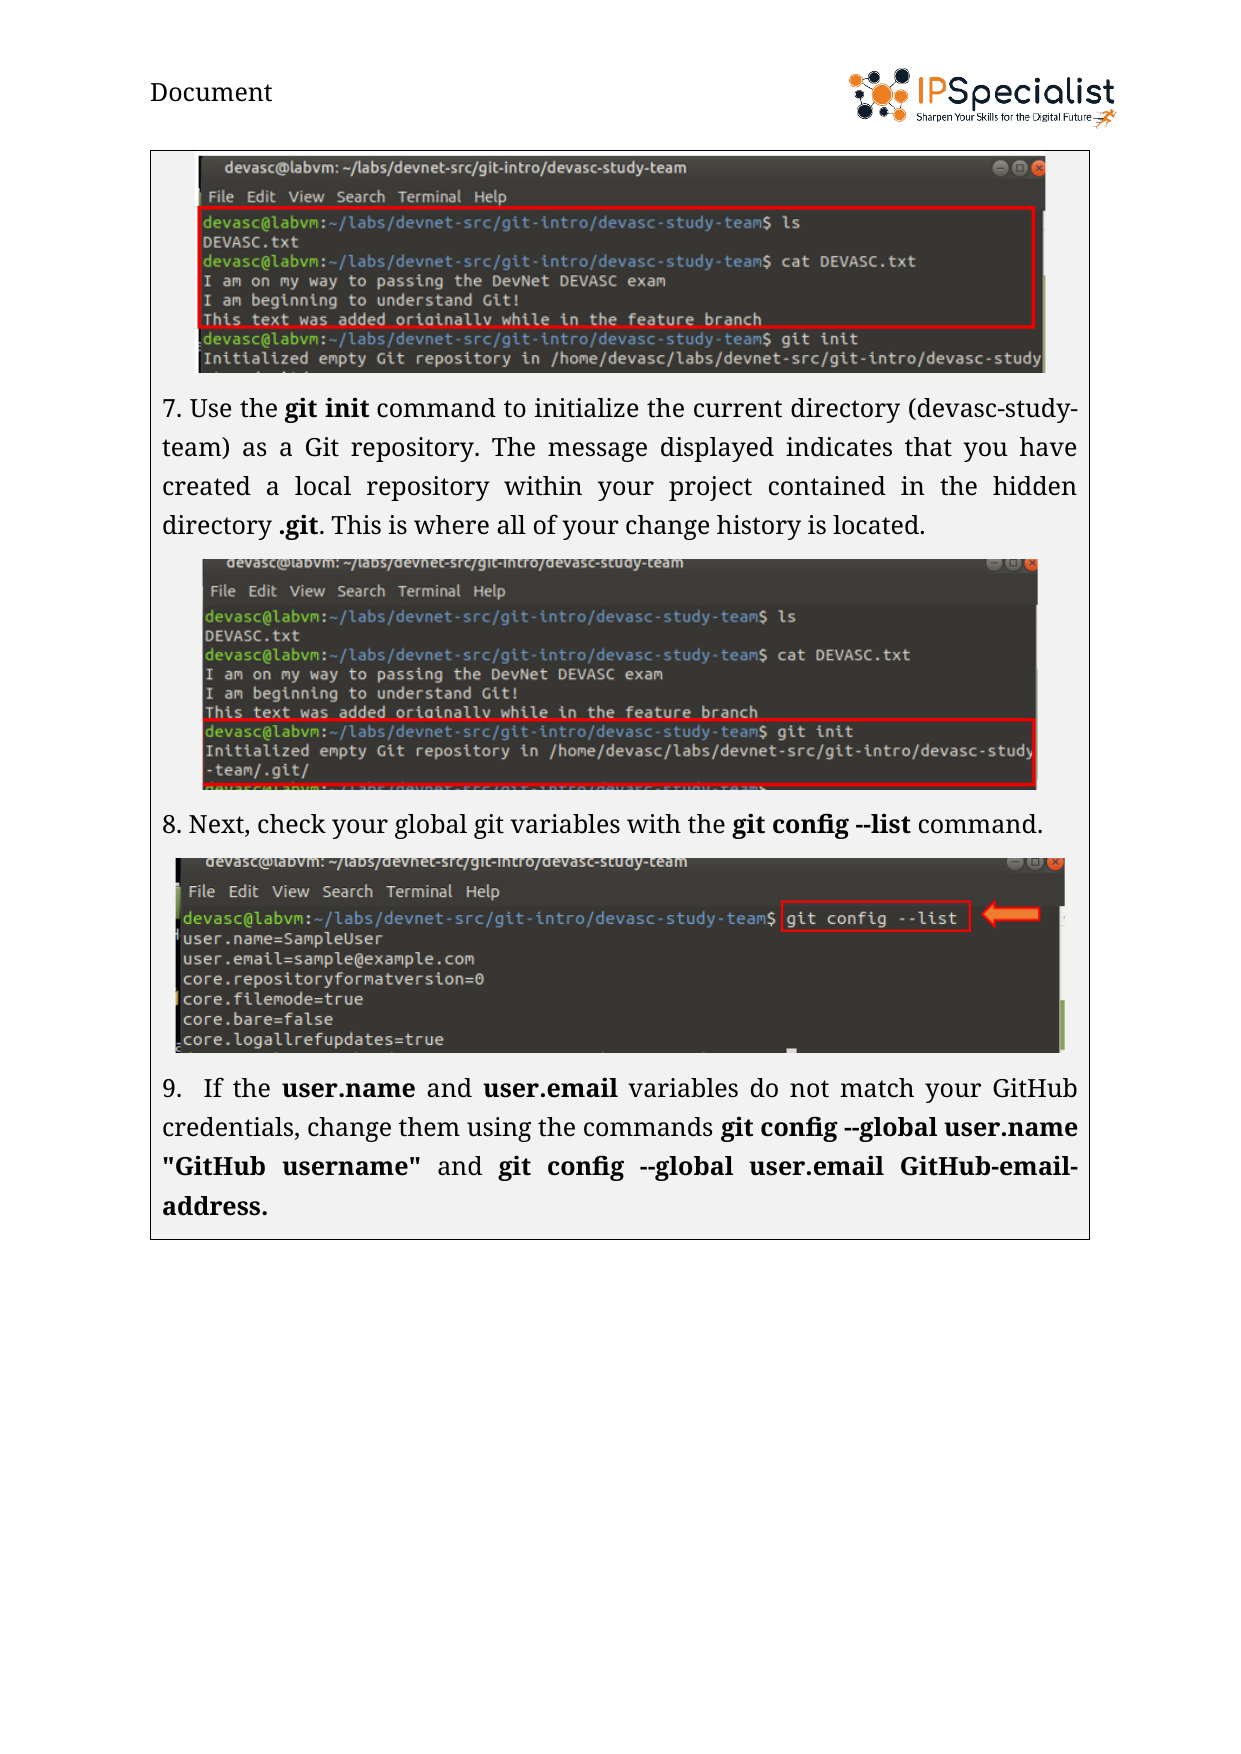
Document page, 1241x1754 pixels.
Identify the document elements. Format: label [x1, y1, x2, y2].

table_cell [151, 151, 1089, 1239]
picture [175, 858, 1065, 1053]
picture [194, 151, 1046, 373]
picture [843, 54, 1121, 136]
picture [202, 559, 1038, 790]
